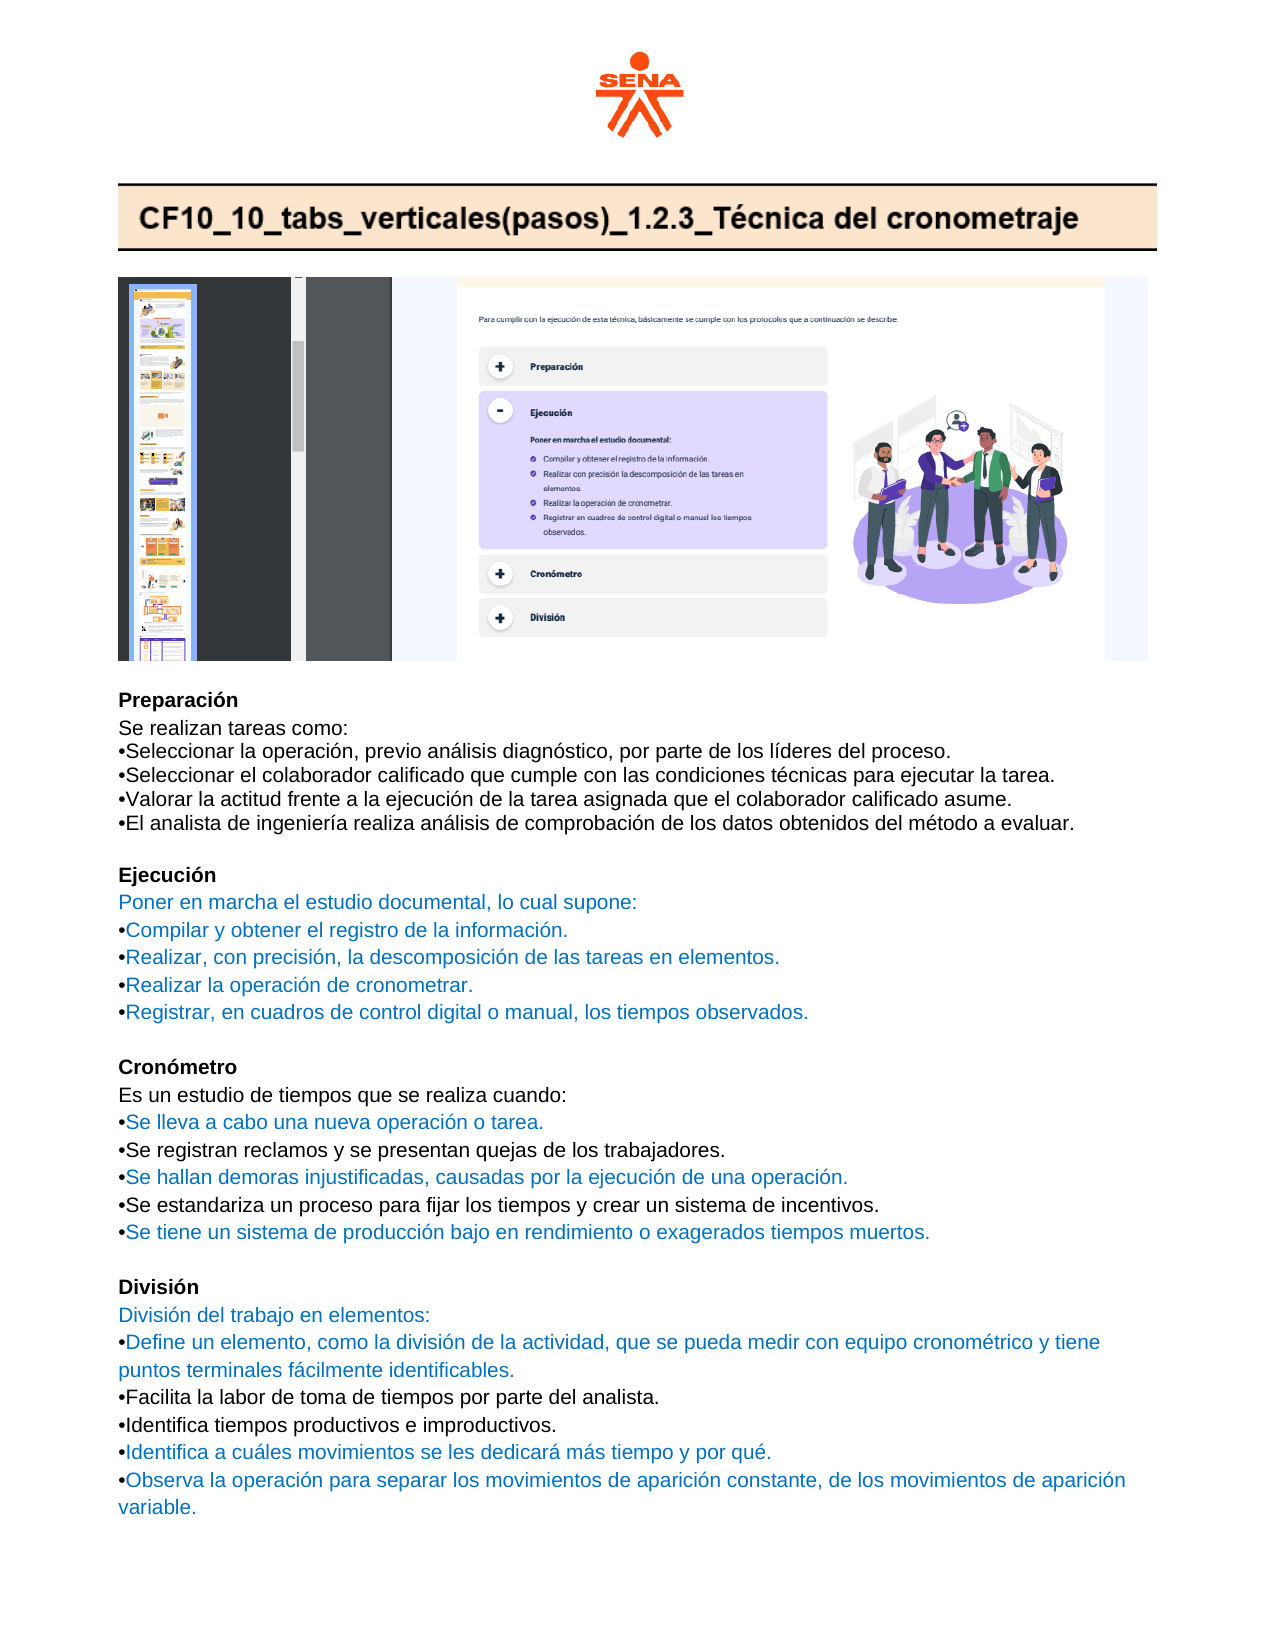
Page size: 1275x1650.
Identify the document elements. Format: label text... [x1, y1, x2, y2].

text •Se hallan demoras injustificadas, causadas por la ejecución de una operación. [118, 1165, 1157, 1189]
text •Registrar, en cuadros de control digital o manual, los tiempos observados. [118, 1000, 1157, 1024]
text Poner en marcha el estudio documental, lo cual supone: [118, 890, 1157, 914]
picture [118, 177, 1157, 251]
text •Realizar, con precisión, la descomposición de las tareas en elementos. [118, 945, 1157, 969]
text •Se estandariza un proceso para fijar los tiempos y crear un sistema de incentivos. [118, 1193, 1157, 1217]
text •Seleccionar el colaborador calificado que cumple con las condiciones técnicas para ejecutar la tarea. [118, 763, 1157, 787]
text Ejecución [118, 863, 1157, 887]
text •Se registran reclamos y se presentan quejas de los trabajadores. [118, 1138, 1157, 1162]
text Se realizan tareas como: [118, 715, 1157, 739]
text División [118, 1275, 1157, 1299]
text •Facilita la labor de toma de tiempos por parte del analista. [118, 1385, 1157, 1409]
picture [118, 277, 1148, 661]
text Preparación [118, 688, 1157, 712]
text •El analista de ingeniería realiza análisis de comprobación de los datos obtenidos del método a evaluar. [118, 811, 1157, 835]
text División del trabajo en elementos: [118, 1303, 1157, 1327]
text •Se lleva a cabo una nueva operación o tarea. [118, 1110, 1157, 1134]
text •Se tiene un sistema de producción bajo en rendimiento o exagerados tiempos muertos. [118, 1220, 1157, 1244]
text Es un estudio de tiempos que se realiza cuando: [118, 1083, 1157, 1107]
text Cronómetro [118, 1055, 1157, 1079]
text •Seleccionar la operación, previo análisis diagnóstico, por parte de los líderes del proceso. [118, 739, 1157, 763]
picture [585, 48, 690, 142]
text •Compilar y obtener el registro de la información. [118, 918, 1157, 942]
text •Identifica a cuáles movimientos se les dedicará más tiempo y por qué. [118, 1440, 1157, 1464]
text •Define un elemento, como la división de la actividad, que se pueda medir con equipo cronométrico y tiene puntos terminales fácilmente identificables. [118, 1330, 1157, 1382]
text •Valorar la actitud frente a la ejecución de la tarea asignada que el colaborador calificado asume. [118, 787, 1157, 811]
text •Observa la operación para separar los movimientos de aparición constante, de los movimientos de aparición variable. [118, 1468, 1157, 1519]
text •Realizar la operación de cronometrar. [118, 973, 1157, 997]
text •Identifica tiempos productivos e improductivos. [118, 1413, 1157, 1437]
